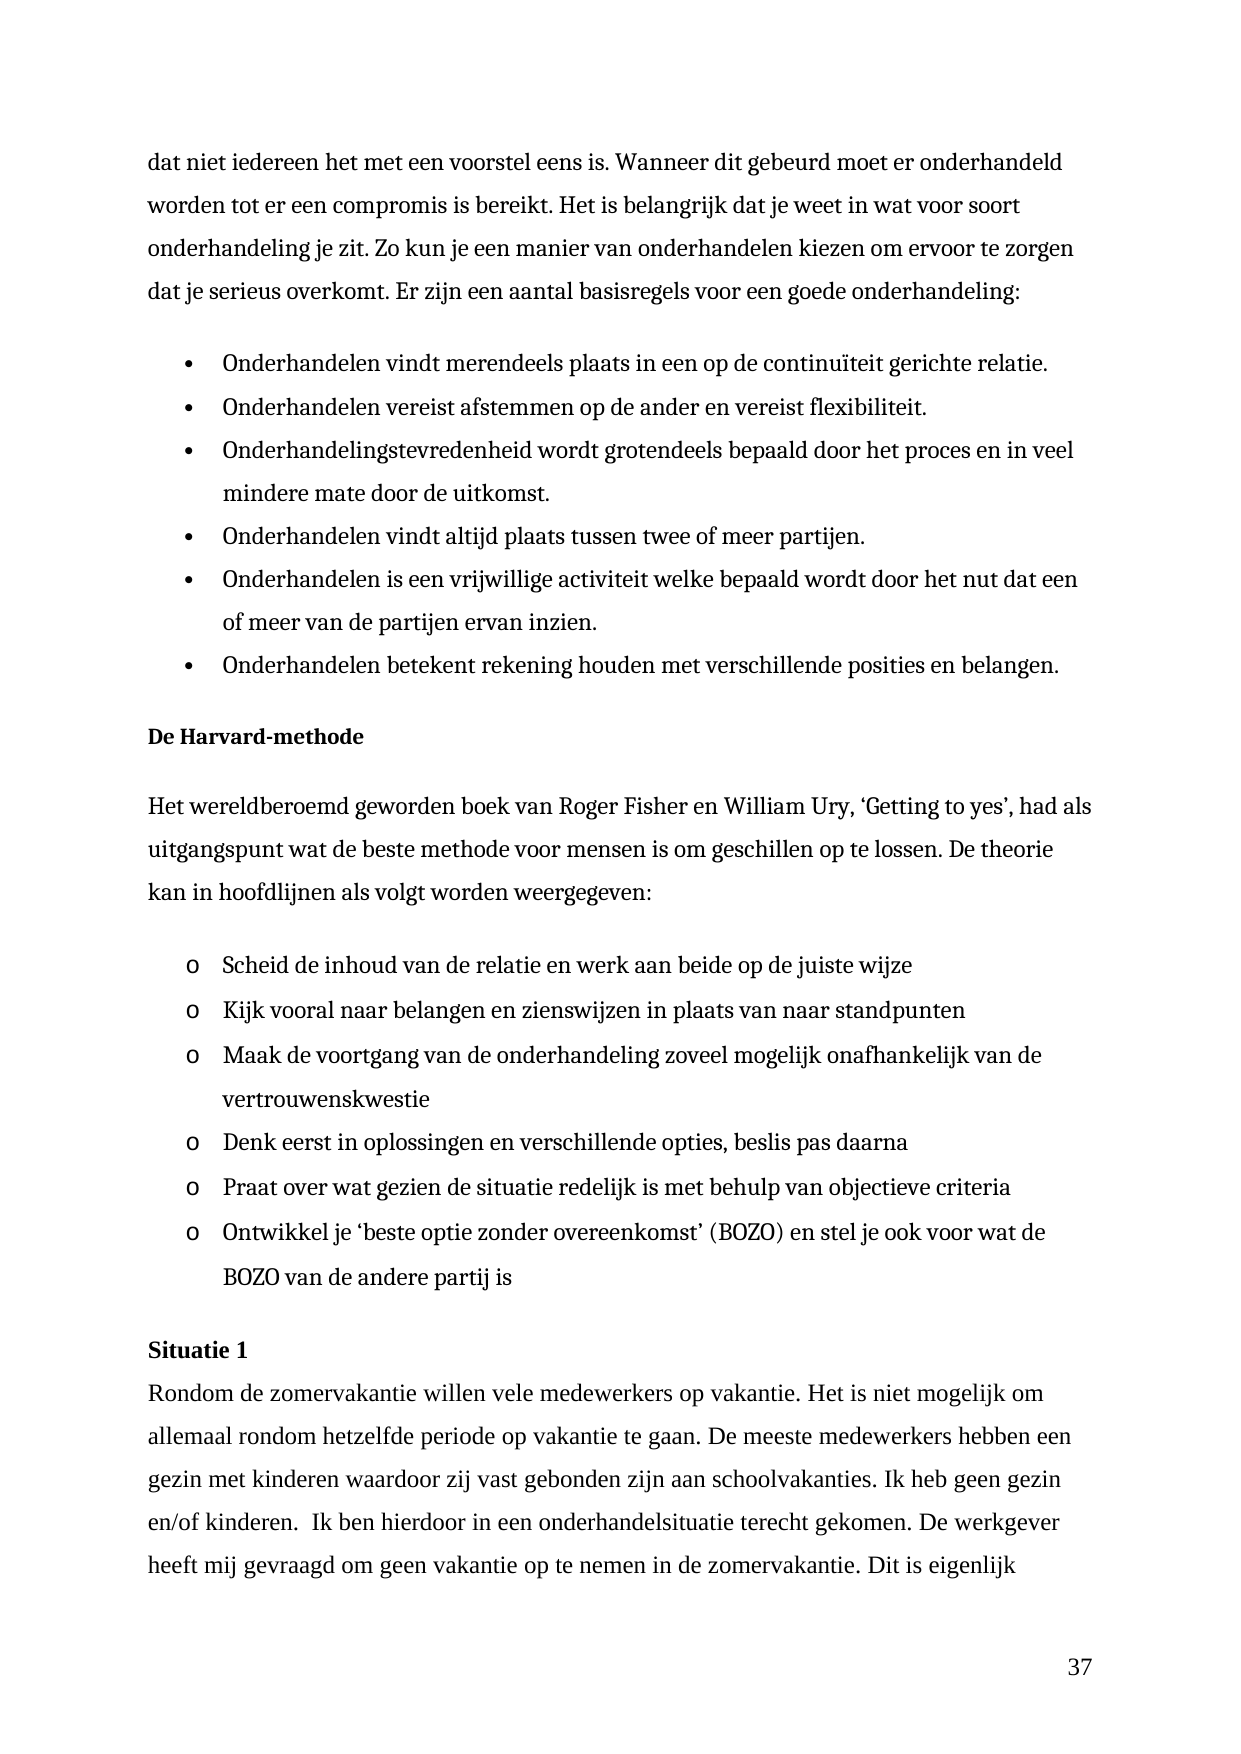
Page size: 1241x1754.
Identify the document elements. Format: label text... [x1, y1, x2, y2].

list Maak de voortgang van de onderhandeling zoveel mogelijk onafhankelijk van de vertrouwenskwestie [185, 1245, 1093, 1318]
list Onderhandelen is een vrijwillige activiteit welke bepaald wordt door het nut dat een of meer van de partijen ervan inzien. [185, 682, 1093, 753]
list Onderhandelen vindt altijd plaats tussen twee of meer partijen. [185, 609, 1093, 638]
list Kijk vooral naar belangen en zienswijzen in plaats van naar standpunten [185, 1171, 1093, 1201]
list Scheid de inhoud van de relatie en werk aan beide op de juiste wijze [185, 1096, 1093, 1126]
list Onderhandelingstevredenheid wordt grotendeels bepaald door het proces en in veel mindere mate door de uitkomst. [185, 494, 1093, 566]
list Praat over wat gezien de situatie redelijk is met behulp van objectieve criteria [185, 1436, 1093, 1466]
list Ontwikkel je ‘beste optie zonder overeenkomst’ (BOZO) en stel je ook voor wat de BOZO van de andere partij is [185, 1510, 1093, 1583]
list Onderhandelen vindt merendeels plaats in een op de continuïteit gerichte relatie. [185, 349, 1093, 378]
text Het wereldberoemd geworden boek van Roger Fisher en William Ury, ‘Getting to yes’, had als uitgangspunt wat de beste methode voor mensen is om geschillen op te lossen. De theorie kan in hoofdlijnen als volgt worden weergegeven: [148, 938, 1093, 1053]
text De Harvard-methode [148, 869, 1093, 896]
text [148, 148, 1093, 306]
list Denk eerst in oplossingen en verschillende opties, beslis pas daarna [185, 1361, 1093, 1391]
list Onderhandelen vereist afstemmen op de ander en vereist flexibiliteit. [185, 422, 1093, 450]
list Onderhandelen betekent rekening houden met verschillende posities en belangen. [185, 797, 1093, 826]
